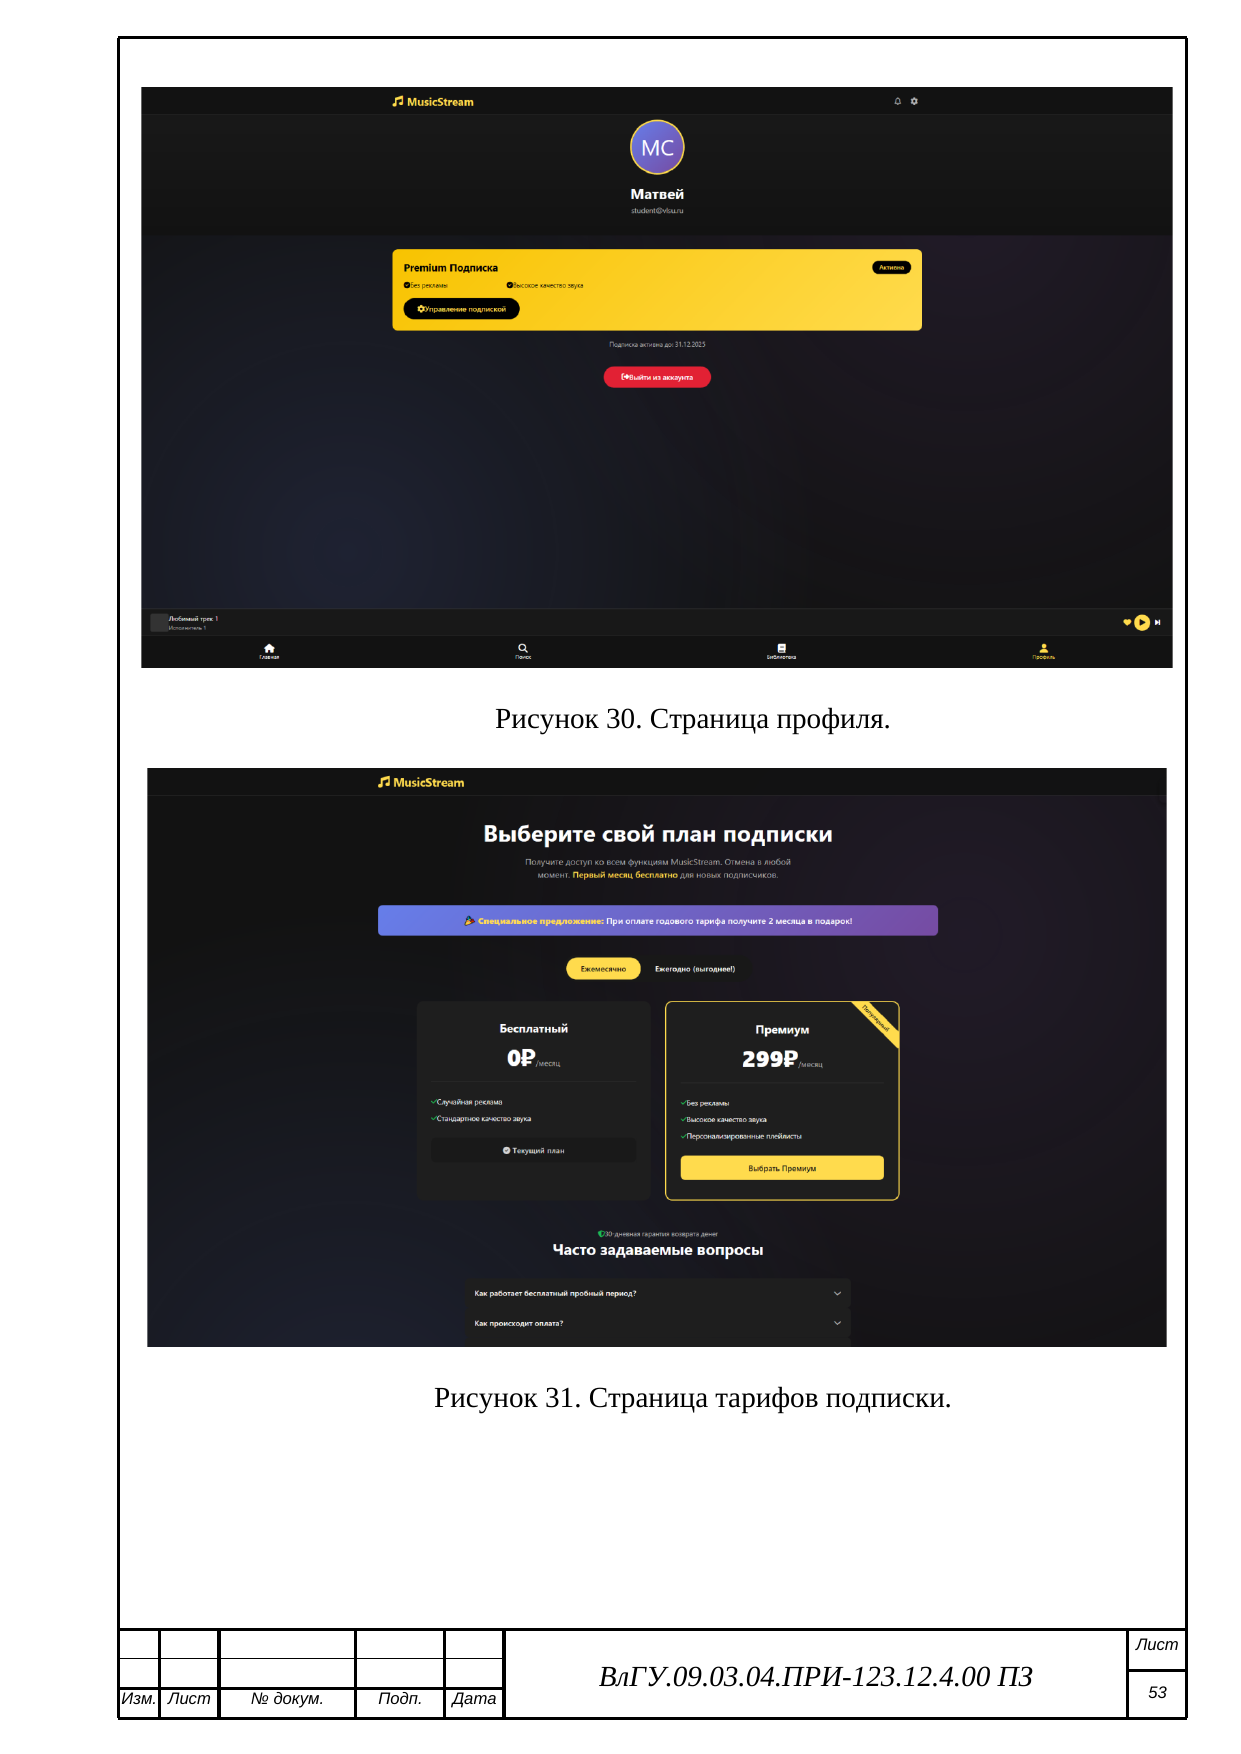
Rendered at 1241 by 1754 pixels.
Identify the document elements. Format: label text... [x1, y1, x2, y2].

text Рисунок 30. Страница профиля. [148, 701, 1164, 735]
text Рисунок 31. Страница тарифов подписки. [148, 1380, 1164, 1414]
picture [141, 87, 1173, 668]
picture [147, 768, 1167, 1347]
